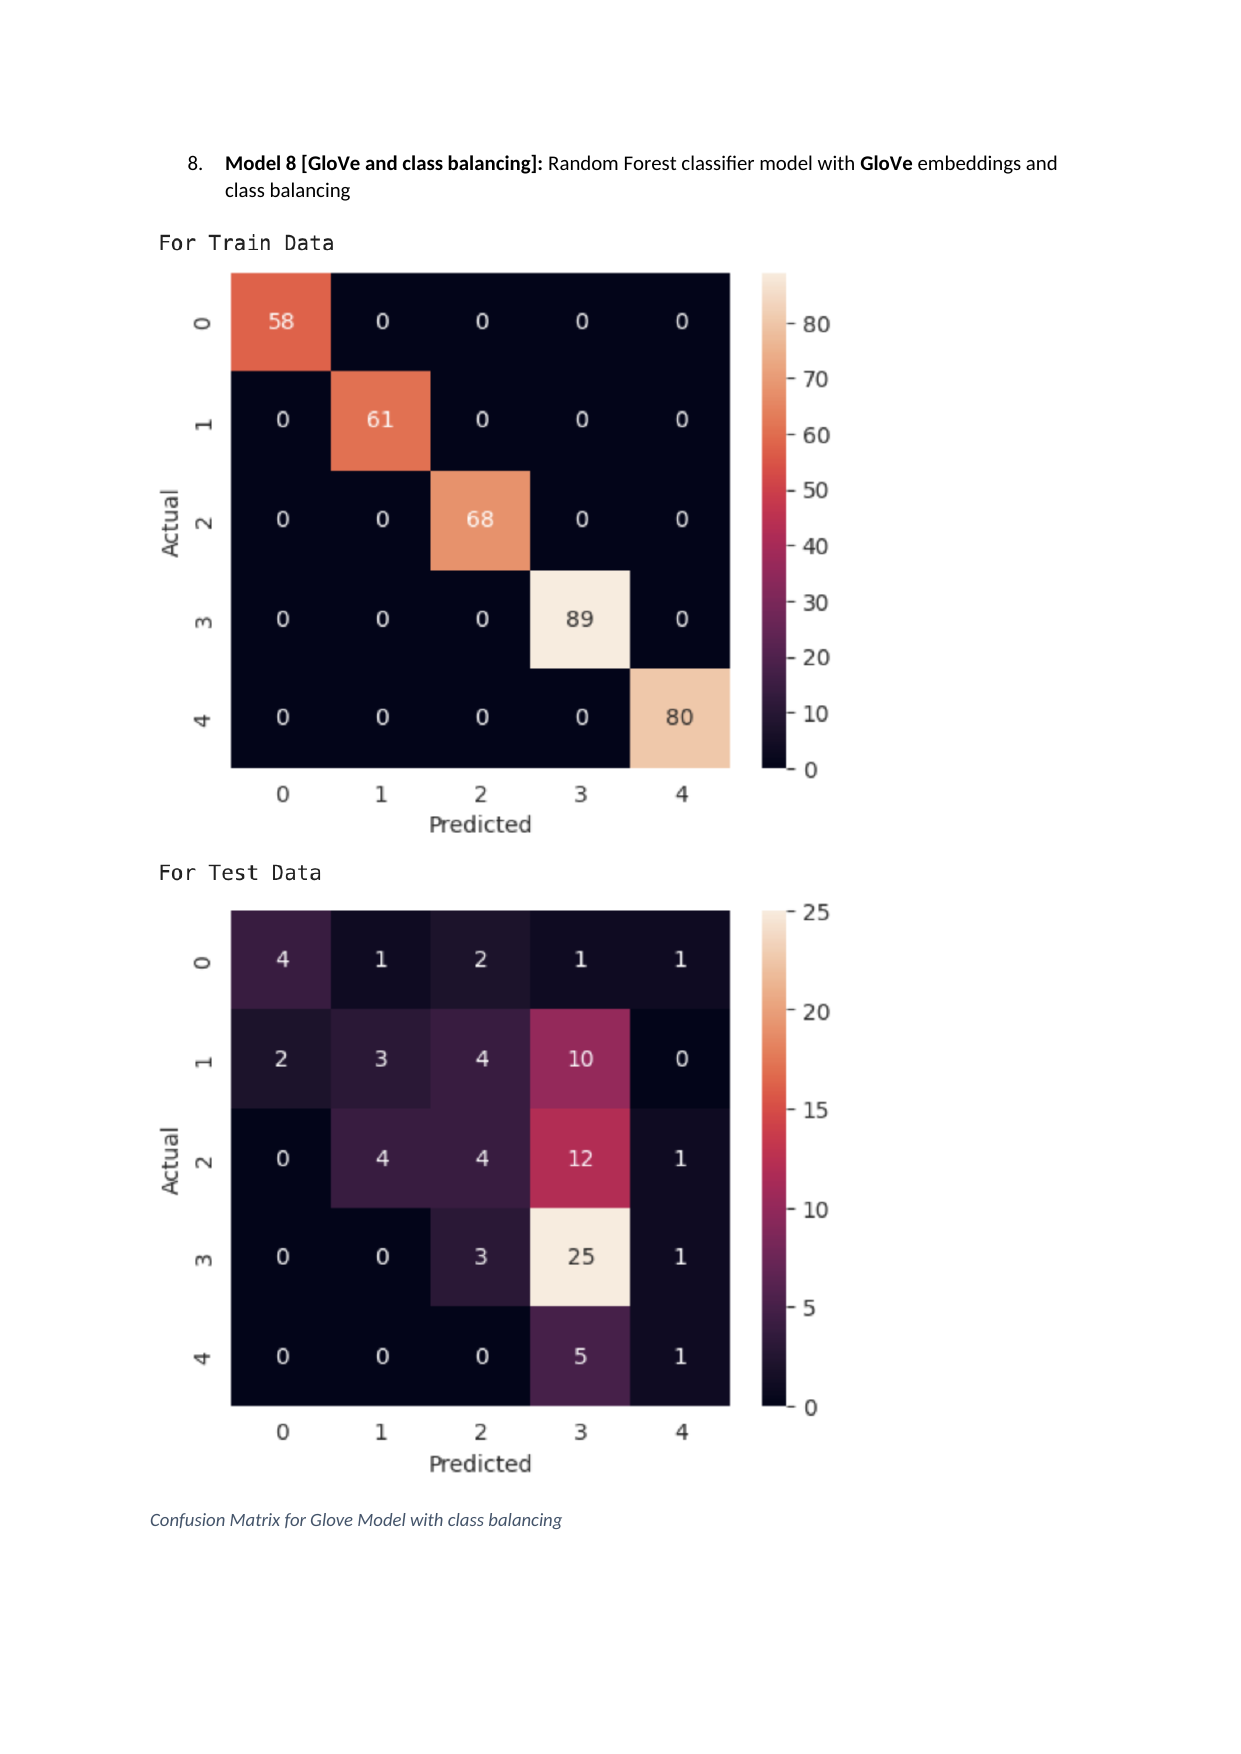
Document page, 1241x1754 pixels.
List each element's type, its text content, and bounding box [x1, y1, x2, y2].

list Model 8 [GloVe and class balancing]: Random Forest classifier model with GloVe embeddings and class balancing [187, 150, 1090, 203]
text Confusion Matrix for Glove Model with class balancing [150, 1508, 1090, 1531]
picture [150, 221, 847, 1490]
